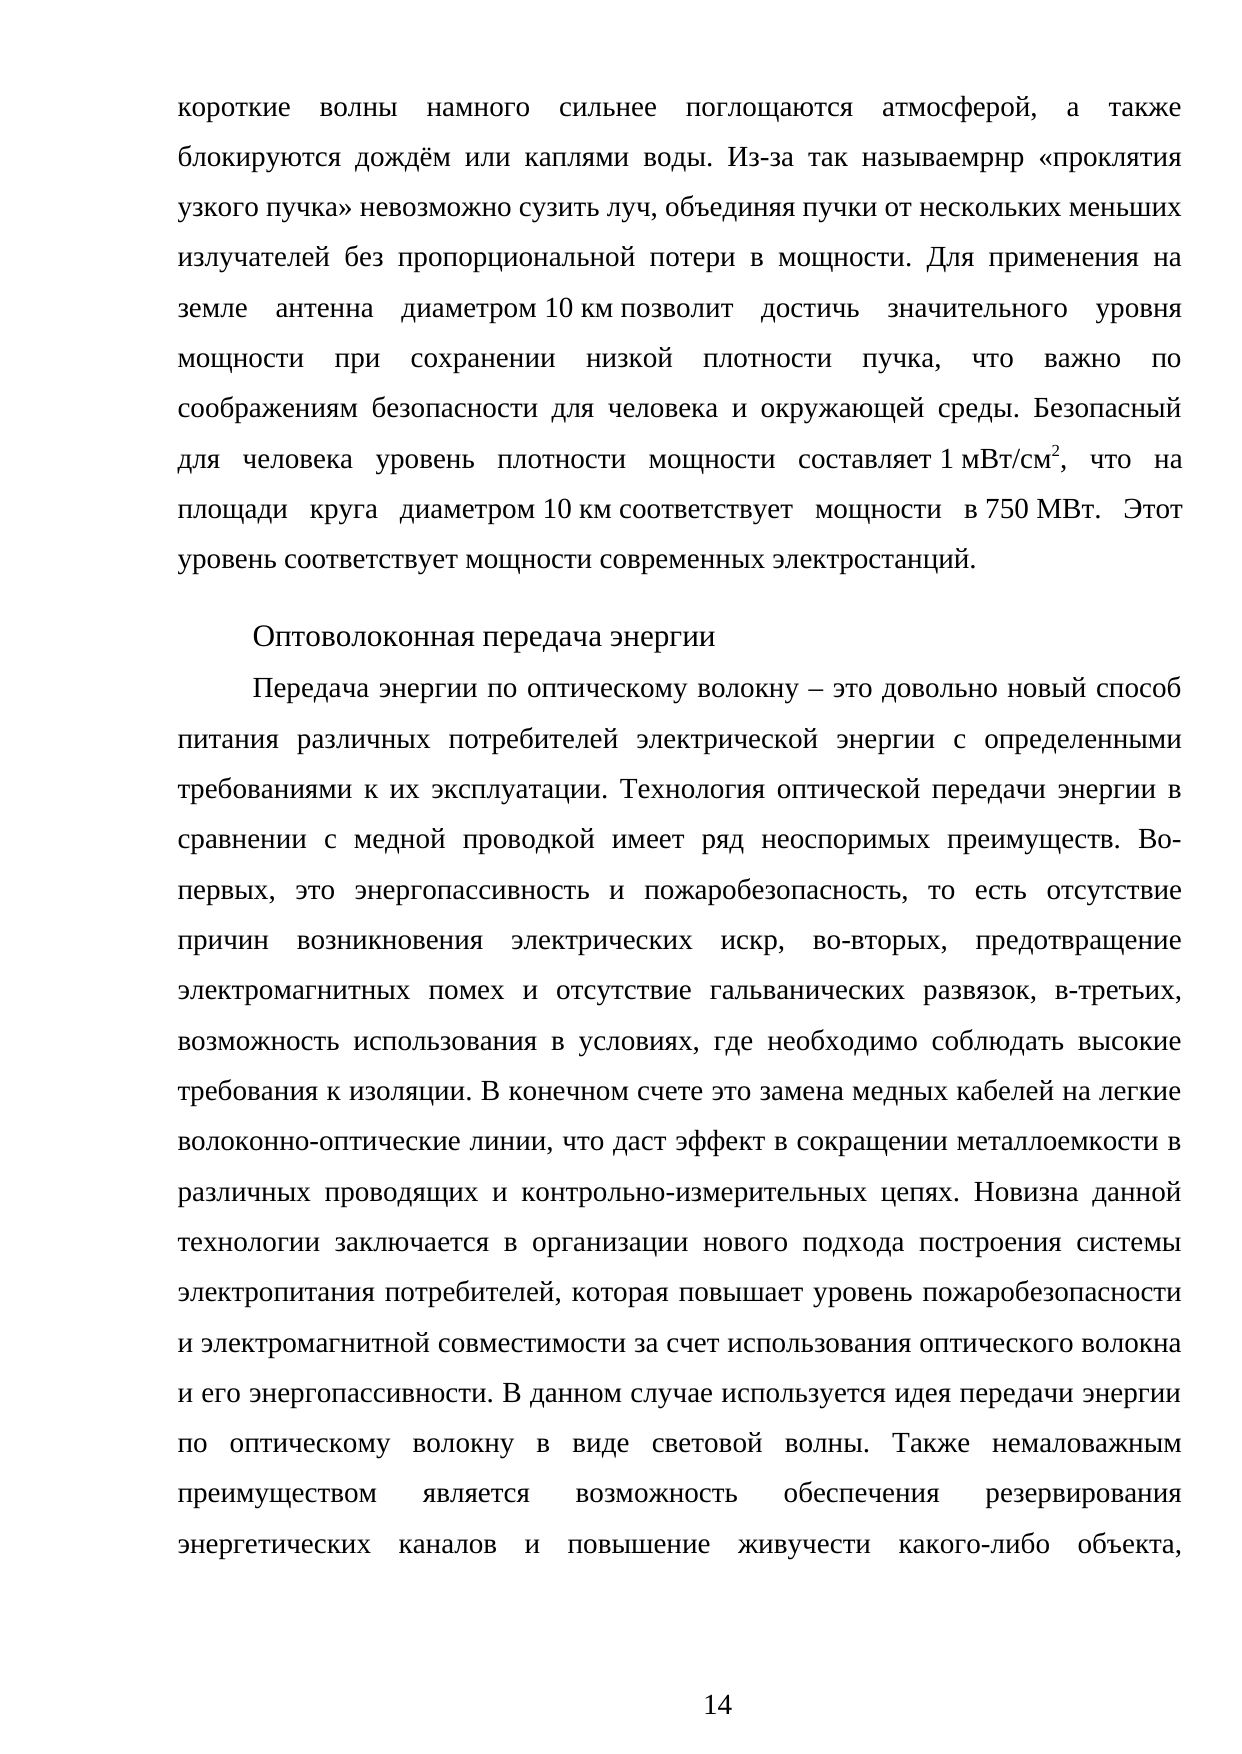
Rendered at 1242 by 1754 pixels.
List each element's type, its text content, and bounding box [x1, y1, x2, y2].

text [177, 671, 1183, 1559]
subtitle Оптоволоконная передача энергии [177, 617, 1183, 653]
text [177, 89, 1183, 575]
